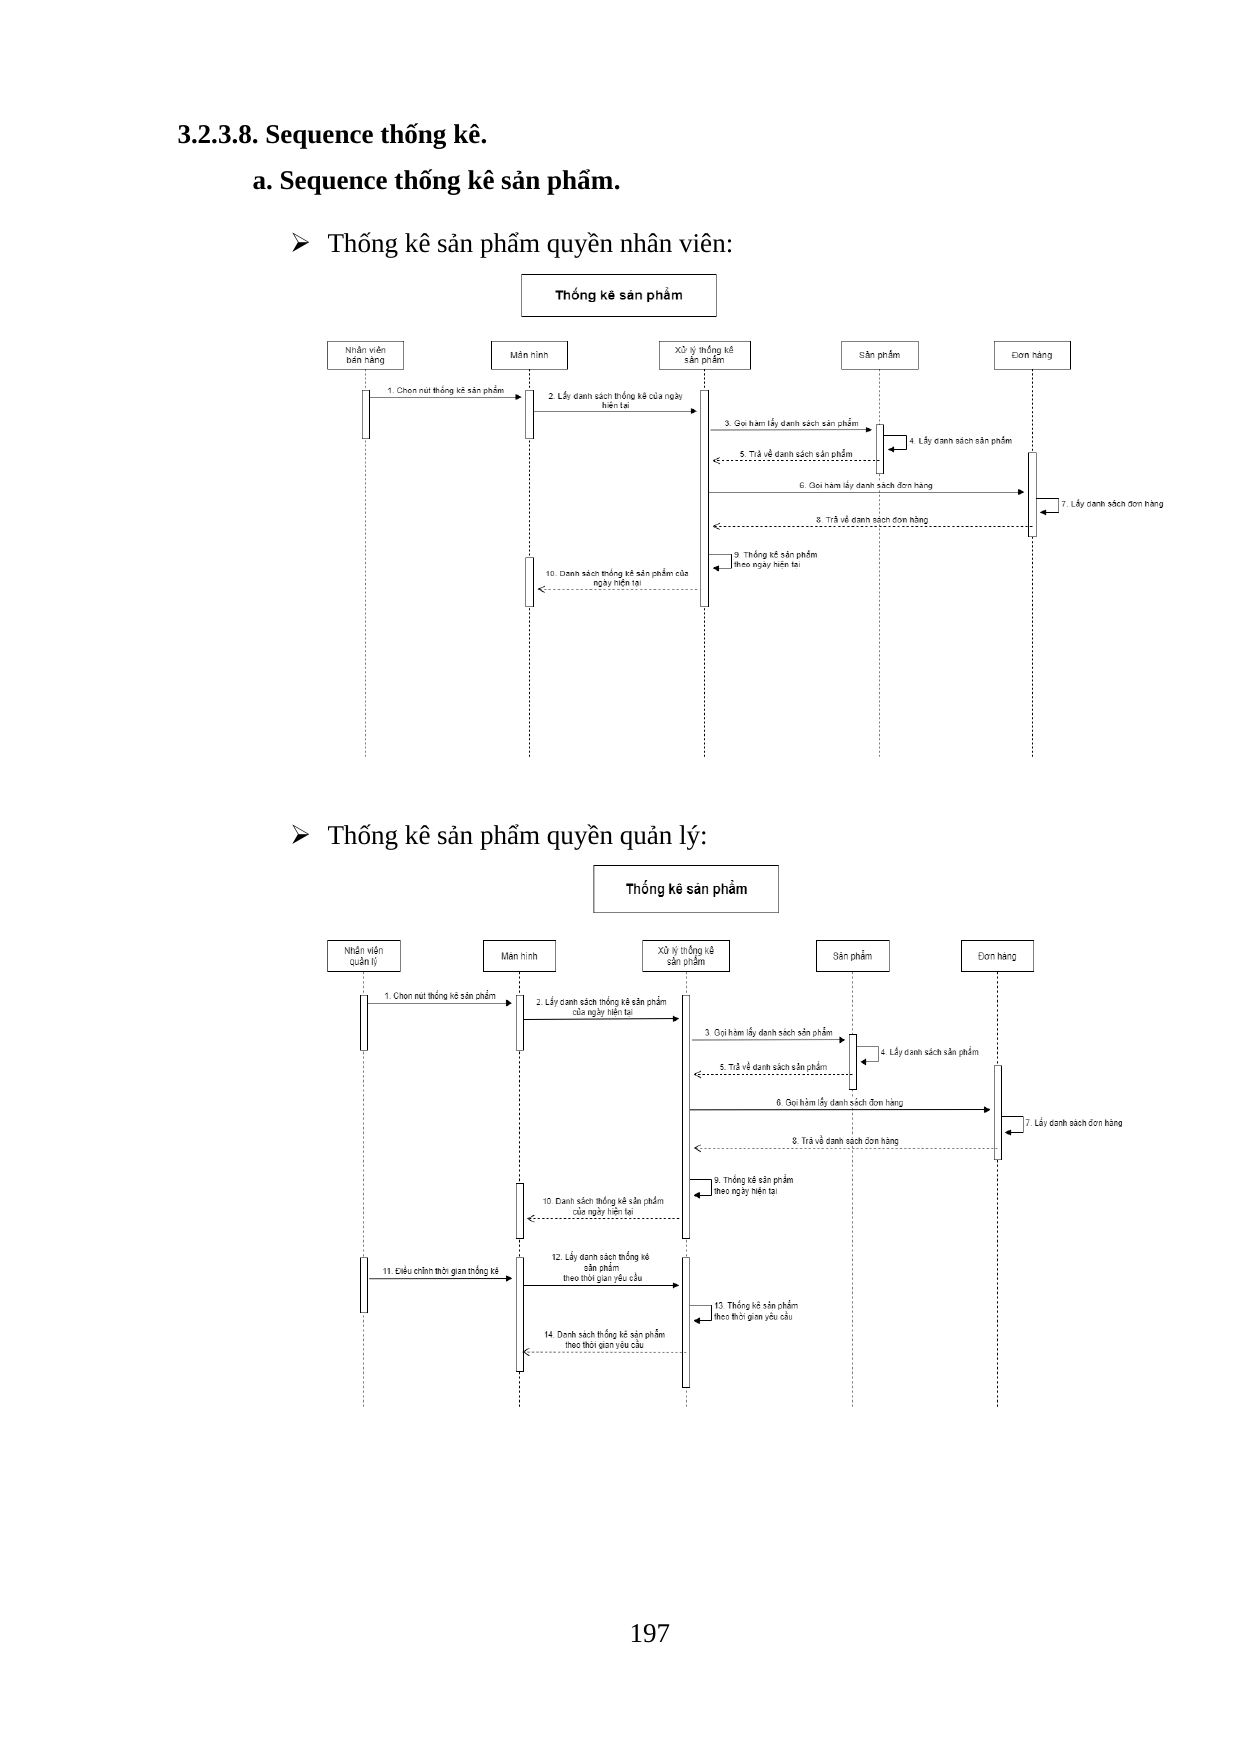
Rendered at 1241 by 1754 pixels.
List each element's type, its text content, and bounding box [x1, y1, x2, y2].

list Thống kê sản phẩm quyền nhân viên: [290, 227, 1122, 259]
picture [327, 865, 1123, 1407]
subtitle 3.2.3.8. Sequence thống kê. [177, 118, 1122, 149]
text a. Sequence thống kê sản phẩm. [177, 164, 1122, 195]
picture [327, 274, 1164, 757]
list Thống kê sản phẩm quyền quản lý: [290, 819, 1122, 850]
